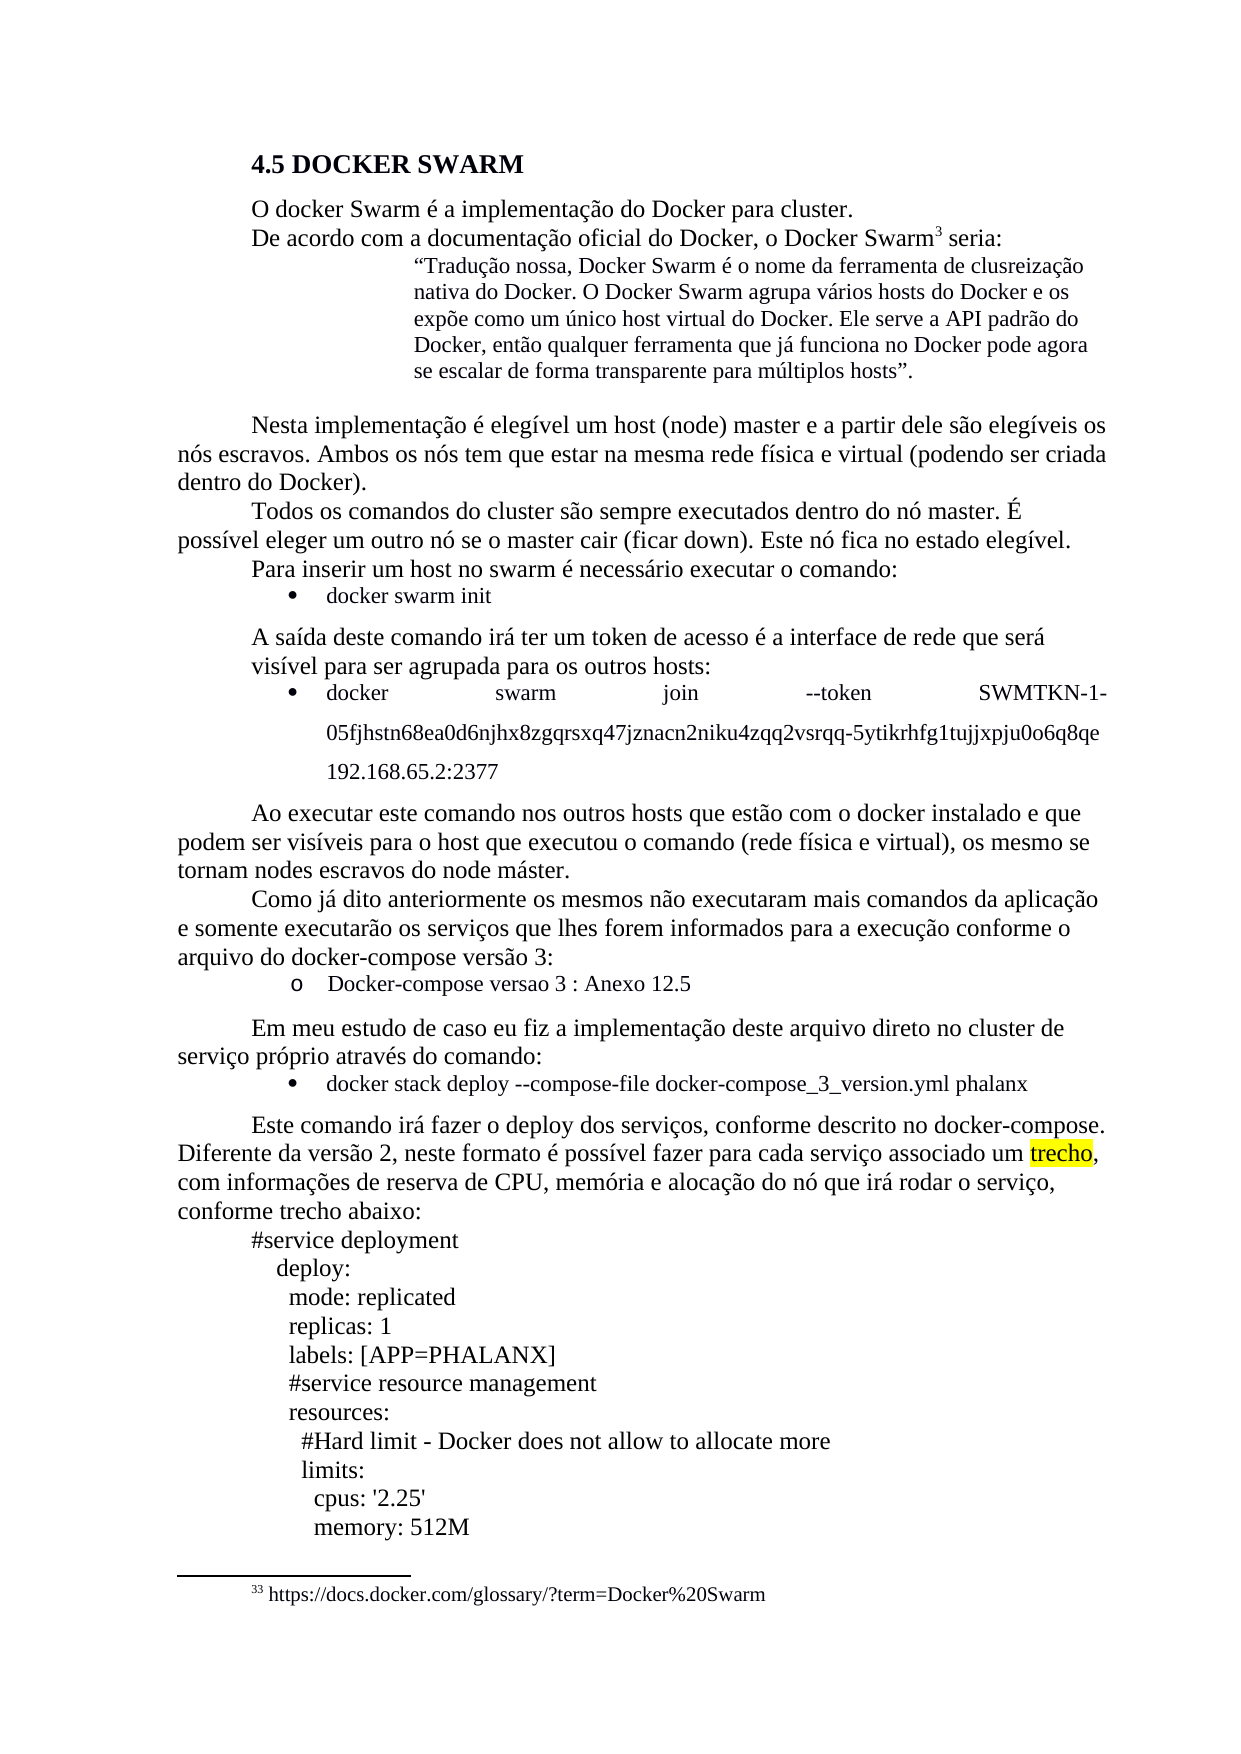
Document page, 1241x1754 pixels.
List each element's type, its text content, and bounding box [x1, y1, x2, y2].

text Todos os comandos do cluster são sempre executados dentro do nó master. É possível eleger um outro nó se o master cair (ficar down). Este nó fica no estado elegível. [177, 496, 1107, 554]
text resources: [251, 1397, 1107, 1426]
text mode: replicated [251, 1282, 1107, 1311]
text Para inserir um host no swarm é necessário executar o comando: [177, 554, 1107, 582]
text Este comando irá fazer o deploy dos serviços, conforme descrito no docker-compose. Diferente da versão 2, neste formato é possível fazer para cada serviço associado um trecho, com informações de reserva de CPU, memória e alocação do nó que irá rodar o serviço, conforme trecho abaixo: [177, 1110, 1107, 1225]
list “Tradução nossa, Docker Swarm é o nome da ferramenta de clusreização nativa do Docker. O Docker Swarm agrupa vários hosts do Docker e os expõe como um único host virtual do Docker. Ele serve a API padrão do Docker, então qualquer ferramenta que já funciona no Docker pode agora se escalar de forma transparente para múltiplos hosts”. [413, 252, 1107, 384]
text limits: [251, 1455, 1107, 1483]
text 4.5 DOCKER SWARM [177, 148, 1107, 179]
text cpus: '2.25' [251, 1483, 1107, 1512]
text De acordo com a documentação oficial do Docker, o Docker Swarm3 seria: [177, 223, 1107, 252]
text labels: [APP=PHALANX] [251, 1340, 1107, 1368]
text Ao executar este comando nos outros hosts que estão com o docker instalado e que podem ser visíveis para o host que executou o comando (rede física e virtual), os mesmo se tornam nodes escravos do node máster. [177, 798, 1107, 884]
text Em meu estudo de caso eu fiz a implementação deste arquivo direto no cluster de serviço próprio através do comando: [177, 1013, 1107, 1070]
text replicas: 1 [251, 1311, 1107, 1340]
text memory: 512M [251, 1512, 1107, 1541]
text O docker Swarm é a implementação do Docker para cluster. [177, 194, 1107, 223]
list docker stack deploy --compose-file docker-compose_3_version.yml phalanx [288, 1070, 1107, 1097]
text #service resource management [251, 1368, 1107, 1397]
text A saída deste comando irá ter um token de acesso é a interface de rede que será visível para ser agrupada para os outros hosts: [251, 622, 1107, 679]
list Docker-compose versao 3 : Anexo 12.5 [290, 970, 1107, 999]
list docker swarm join --token SWMTKN-1-05fjhstn68ea0d6njhx8zgqrsxq47jznacn2niku4zqq2vsrqq-5ytikrhfg1tujjxpju0o6q8qe 192.168.65.2:2377 [288, 679, 1107, 785]
text Como já dito anteriormente os mesmos não executaram mais comandos da aplicação e somente executarão os serviços que lhes forem informados para a execução conforme o arquivo do docker-compose versão 3: [177, 884, 1107, 970]
text deploy: [251, 1253, 1107, 1282]
text #service deployment [251, 1225, 1107, 1253]
text Nesta implementação é elegível um host (node) master e a partir dele são elegíveis os nós escravos. Ambos os nós tem que estar na mesma rede física e virtual (podendo ser criada dentro do Docker). [177, 410, 1107, 496]
text #Hard limit - Docker does not allow to allocate more [251, 1426, 1107, 1455]
list docker swarm init [288, 582, 1107, 609]
